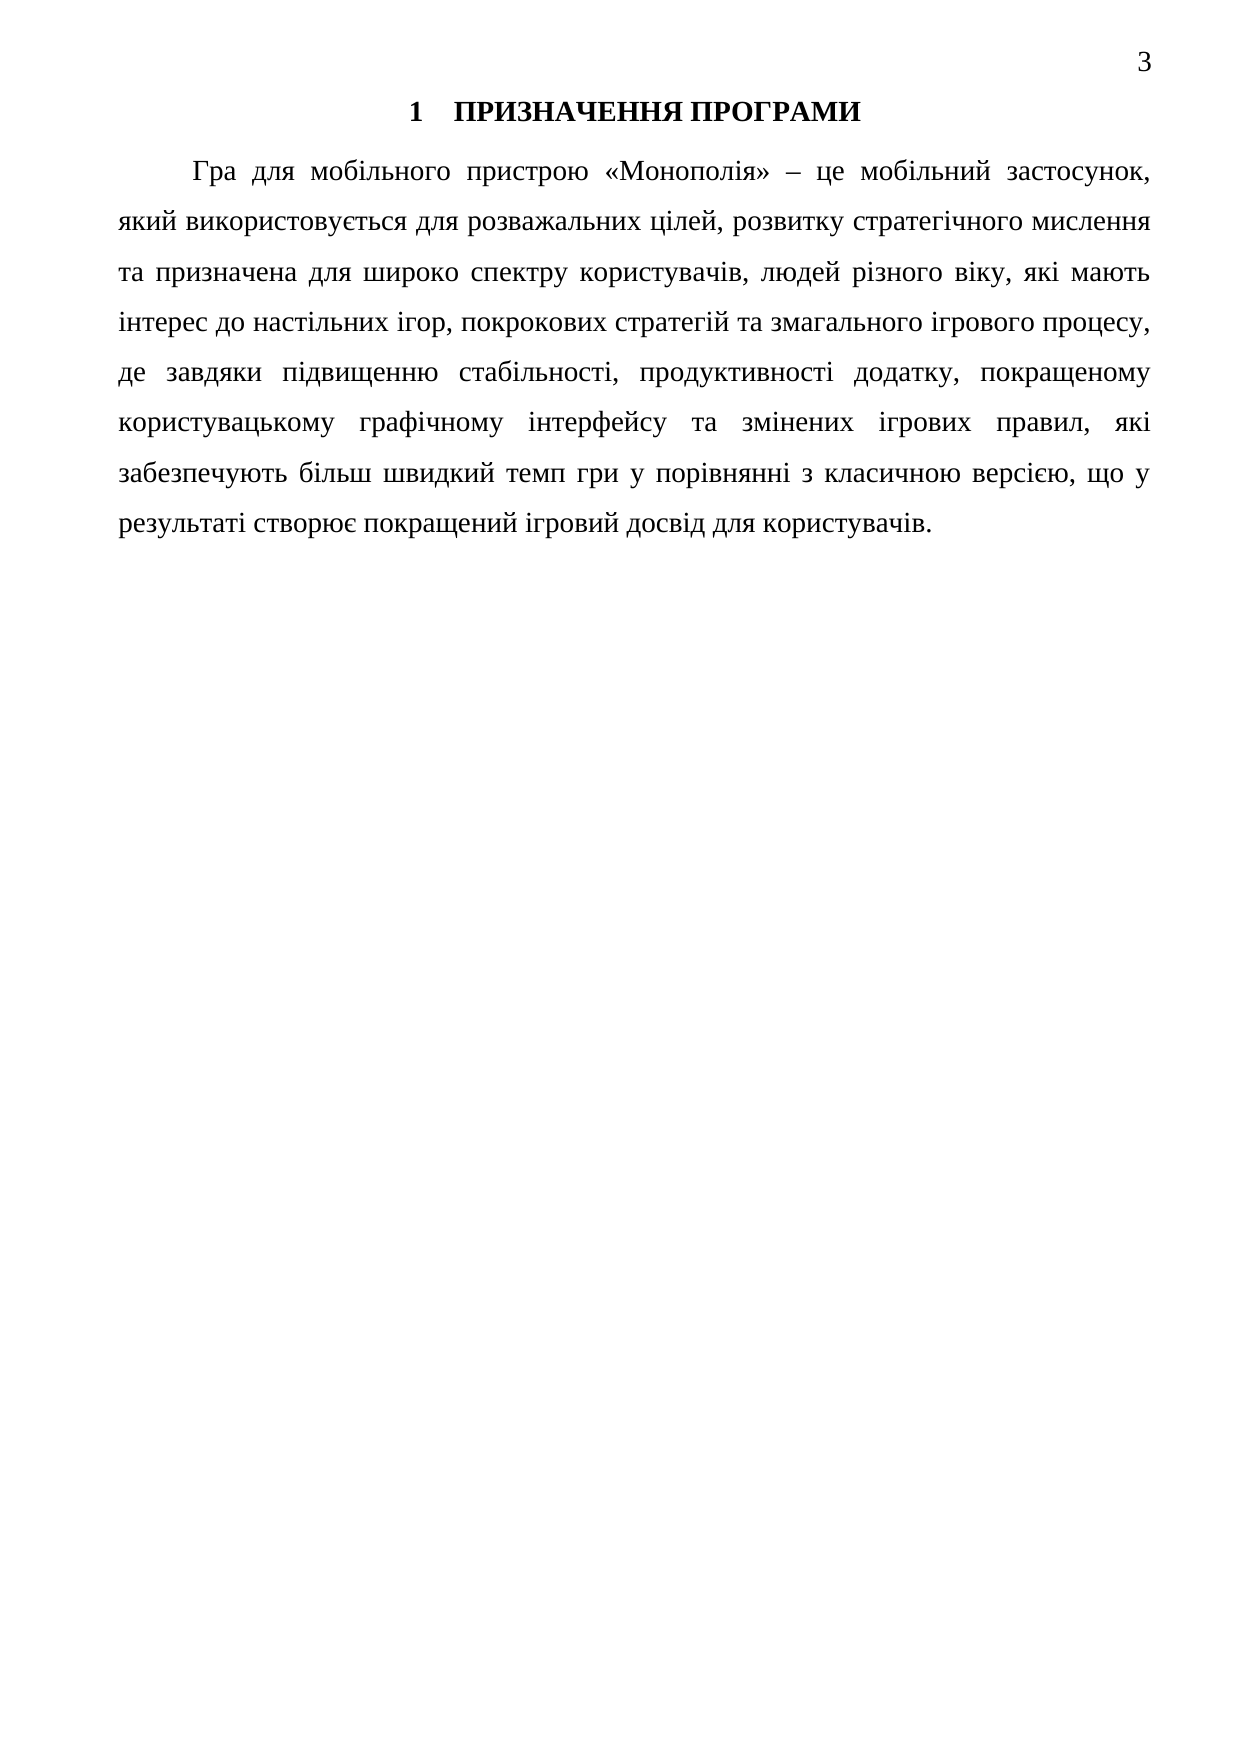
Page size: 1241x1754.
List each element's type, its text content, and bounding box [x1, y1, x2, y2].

subtitle ПРИЗНАЧЕННЯ ПРОГРАМИ [118, 94, 1152, 128]
text Гра для мобільного пристрою «Монополія» – це мобільний застосунок, який використовується для розважальних цілей, розвитку стратегічного мислення та призначена для широко спектру користувачів, людей різного віку, які мають інтерес до настільних ігор, покрокових стратегій та змагального ігрового процесу, де завдяки підвищенню стабільності, продуктивності додатку, покращеному користувацькому графічному інтерфейсу та змінених ігрових правил, які забезпечують більш швидкий темп гри у порівнянні з класичною версією, що у результаті створює покращений ігровий досвід для користувачів. [118, 153, 1152, 539]
